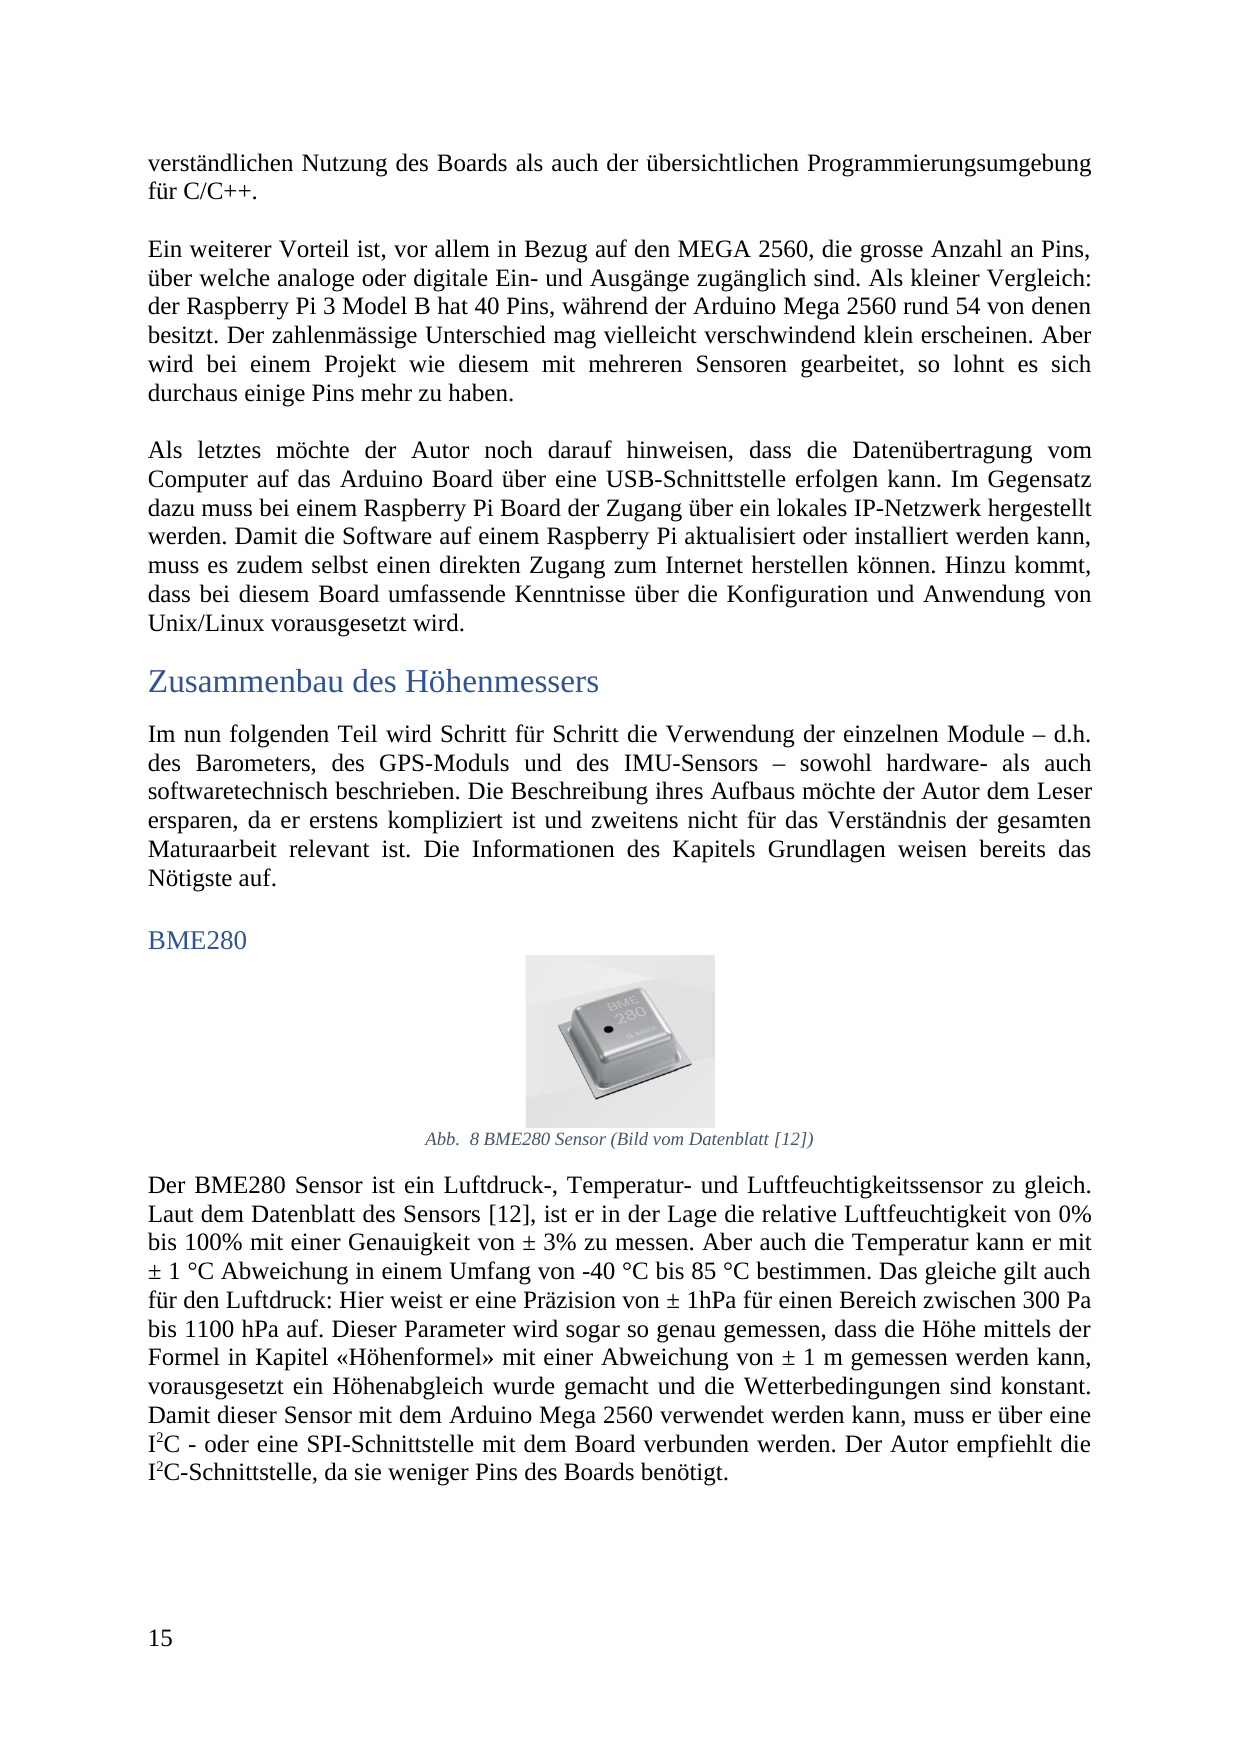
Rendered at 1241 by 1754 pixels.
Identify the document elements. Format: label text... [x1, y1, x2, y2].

subtitle Zusammenbau des Höhenmessers [148, 661, 1093, 700]
text Im nun folgenden Teil wird Schritt für Schritt die Verwendung der einzelnen Module – d.h. des Barometers, des GPS-Moduls und des IMU-Sensors – sowohl hardware- als auch softwaretechnisch beschrieben. Die Beschreibung ihres Aufbaus möchte der Autor dem Leser ersparen, da er erstens kompliziert ist und zweitens nicht für das Verständnis der gesamten Maturaarbeit relevant ist. Die Informationen des Kapitels Grundlagen weisen bereits das Nötigste auf. [148, 719, 1093, 891]
picture [525, 955, 715, 1128]
text Abb. BME280 Sensor (Bild vom Datenblatt ) [148, 1127, 1093, 1149]
subtitle BME280 [148, 924, 1093, 955]
text Ein weiterer Vorteil ist, vor allem in Bezug auf den MEGA 2560, die grosse Anzahl an Pins, über welche analoge oder digitale Ein- und Ausgänge zugänglich sind. Als kleiner Vergleich: der Raspberry Pi 3 Model B hat 40 Pins, während der Arduino Mega 2560 rund 54 von denen besitzt. Der zahlenmässige Unterschied mag vielleicht verschwindend klein erscheinen. Aber wird bei einem Projekt wie diesem mit mehreren Sensoren gearbeitet, so lohnt es sich durchaus einige Pins mehr zu haben. [148, 234, 1093, 406]
text Als letztes möchte der Autor noch darauf hinweisen, dass die Datenübertragung vom Computer auf das Arduino Board über eine USB-Schnittstelle erfolgen kann. Im Gegensatz dazu muss bei einem Raspberry Pi Board der Zugang über ein lokales IP-Netzwerk hergestellt werden. Damit die Software auf einem Raspberry Pi aktualisiert oder installiert werden kann, muss es zudem selbst einen direkten Zugang zum Internet herstellen können. Hinzu kommt, dass bei diesem Board umfassende Kenntnisse über die Konfiguration und Anwendung von Unix/Linux vorausgesetzt wird. [148, 435, 1093, 636]
text Der BME280 Sensor ist ein Luftdruck-, Temperatur- und Luftfeuchtigkeitssensor zu gleich. Laut dem Datenblatt des Sensors, ist er in der Lage die relative Luftfeuchtigkeit von 0% bis 100% mit einer Genauigkeit von ± 3% zu messen. Aber auch die Temperatur kann er mit ± 1 °C Abweichung in einem Umfang von -40 °C bis 85 °C bestimmen. Das gleiche gilt auch für den Luftdruck: Hier weist er eine Präzision von ± 1hPa für einen Bereich zwischen 300 Pa bis 1100 hPa auf. Dieser Parameter wird sogar so genau gemessen, dass die Höhe mittels der Formel in Kapitel «Höhenformel» mit einer Abweichung von ± 1 m gemessen werden kann, vorausgesetzt ein Höhenabgleich wurde gemacht und die Wetterbedingungen sind konstant. Damit dieser Sensor mit dem Arduino Mega 2560 verwendet werden kann, muss er über eine I2C - oder eine SPI-Schnittstelle mit dem Board verbunden werden. Der Autor empfiehlt die I2C-Schnittstelle, da sie weniger Pins des Boards benötigt. [148, 1170, 1093, 1486]
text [148, 148, 1093, 205]
